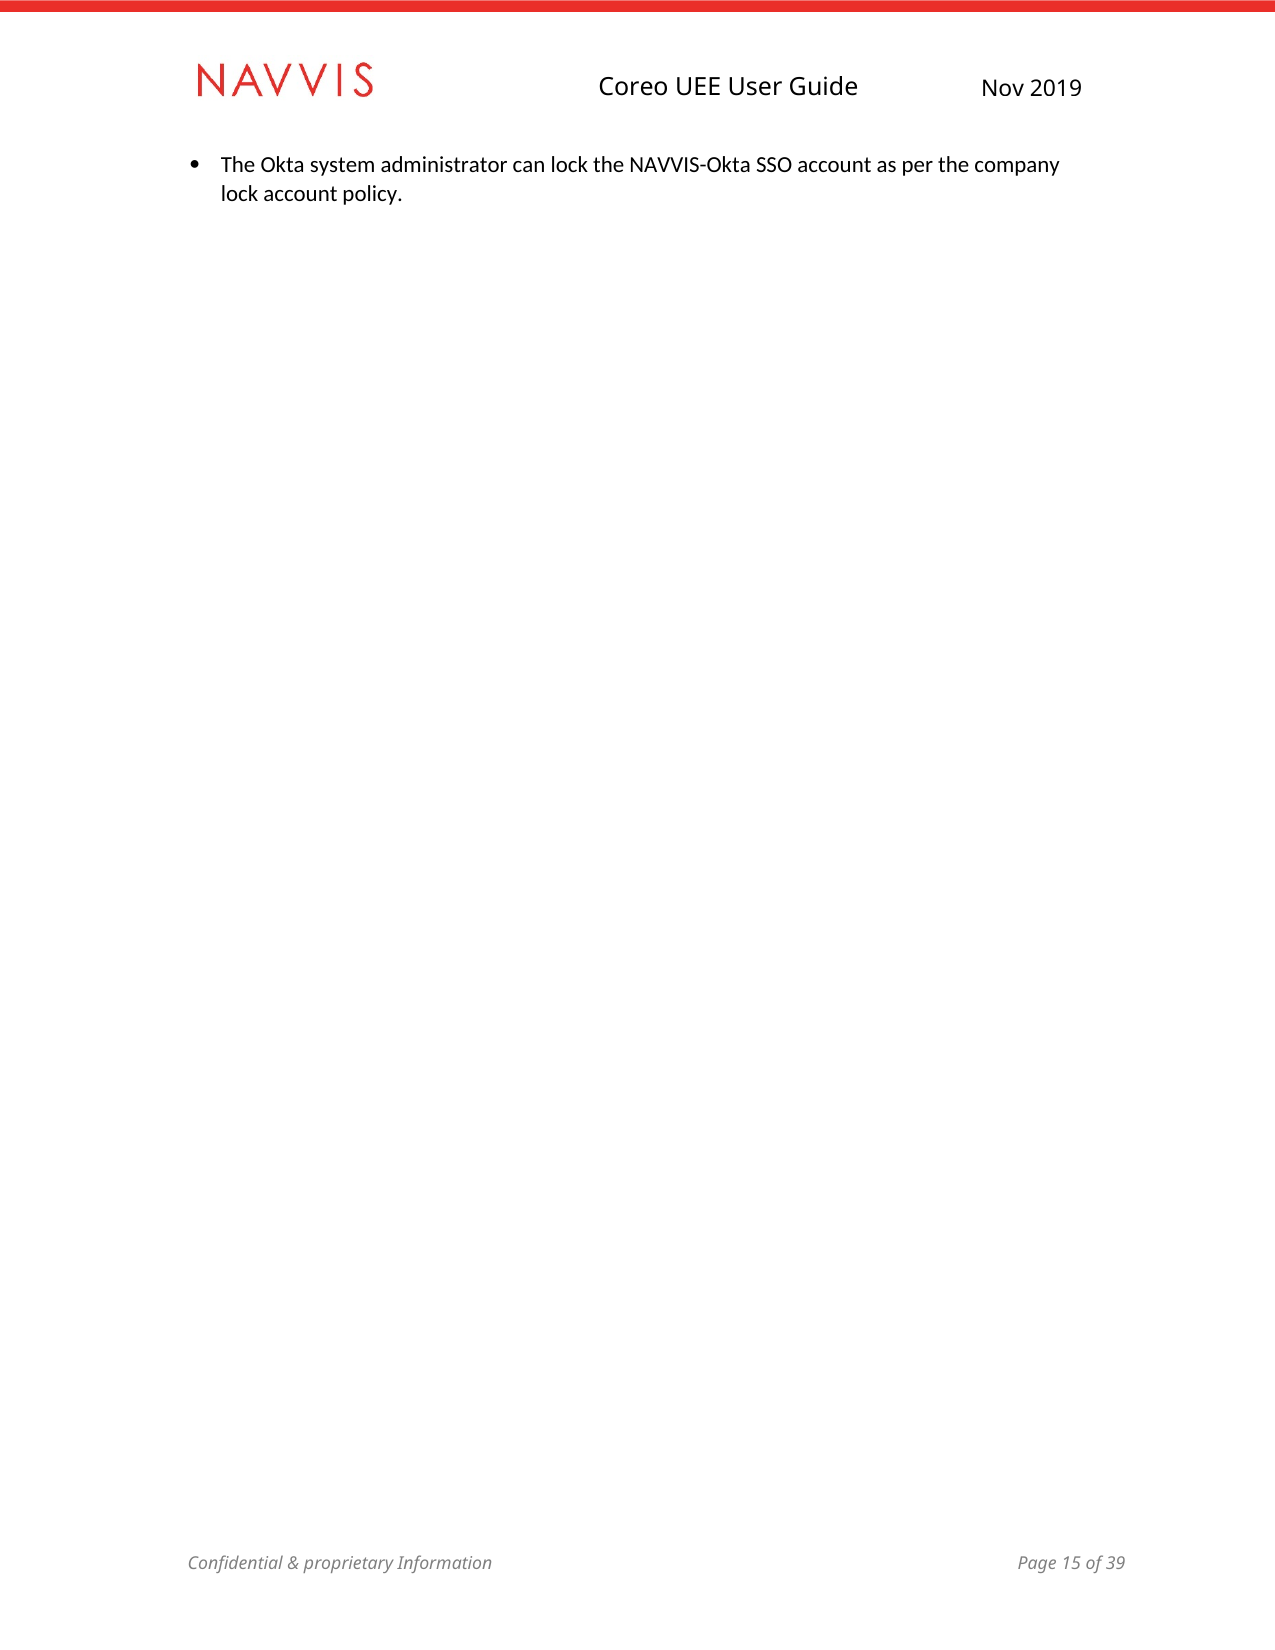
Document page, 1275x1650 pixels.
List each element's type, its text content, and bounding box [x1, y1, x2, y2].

picture [187, 55, 383, 104]
text The Okta system administrator can lock the NAVVIS-Okta SSO account as per the company lock account policy. [191, 150, 1087, 207]
